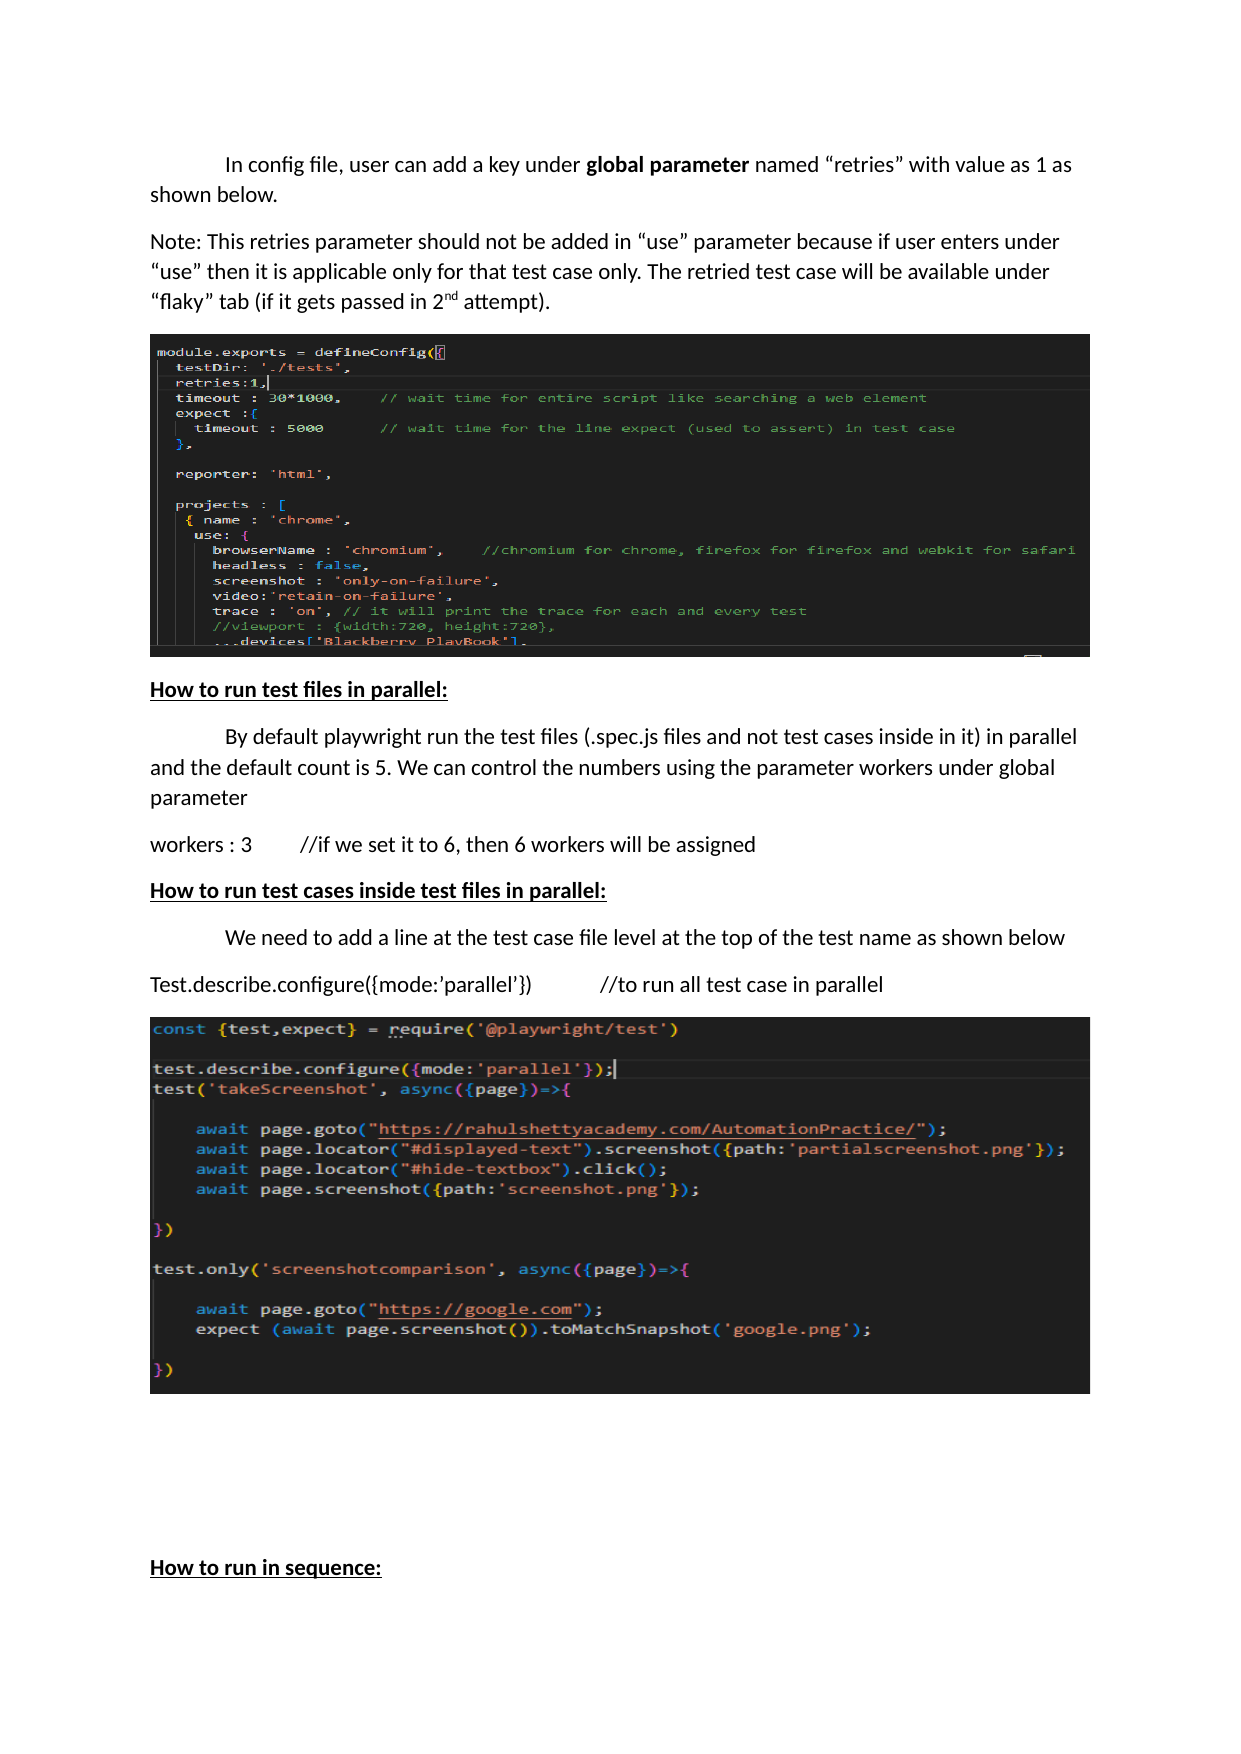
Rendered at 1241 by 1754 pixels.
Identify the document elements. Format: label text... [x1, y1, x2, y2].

text How to run test files in parallel: [150, 676, 1090, 704]
text Note: This retries parameter should not be added in “use” parameter because if user enters under “use” then it is applicable only for that test case only. The retried test case will be available under “flaky” tab (if it gets passed in 2nd attempt). [150, 227, 1090, 316]
text In config file, user can add a key under global parameter named “retries” with value as 1 as shown below. [150, 150, 1090, 208]
text workers : 3 //if we set it to 6, then 6 workers will be assigned [150, 830, 1090, 858]
text How to run test cases inside test files in parallel: [150, 877, 1090, 905]
text By default playwright run the test files (.spec.js files and not test cases inside in it) in parallel and the default count is 5. We can control the numbers using the parameter workers under global parameter [150, 722, 1090, 811]
text How to run in sequence: [150, 1553, 1090, 1581]
text Test.describe.configure({mode:’parallel’}) //to run all test case in parallel [150, 970, 1090, 998]
text We need to add a line at the test case file level at the top of the test name as shown below [150, 923, 1090, 952]
picture [150, 1017, 1091, 1394]
picture [150, 334, 1090, 657]
